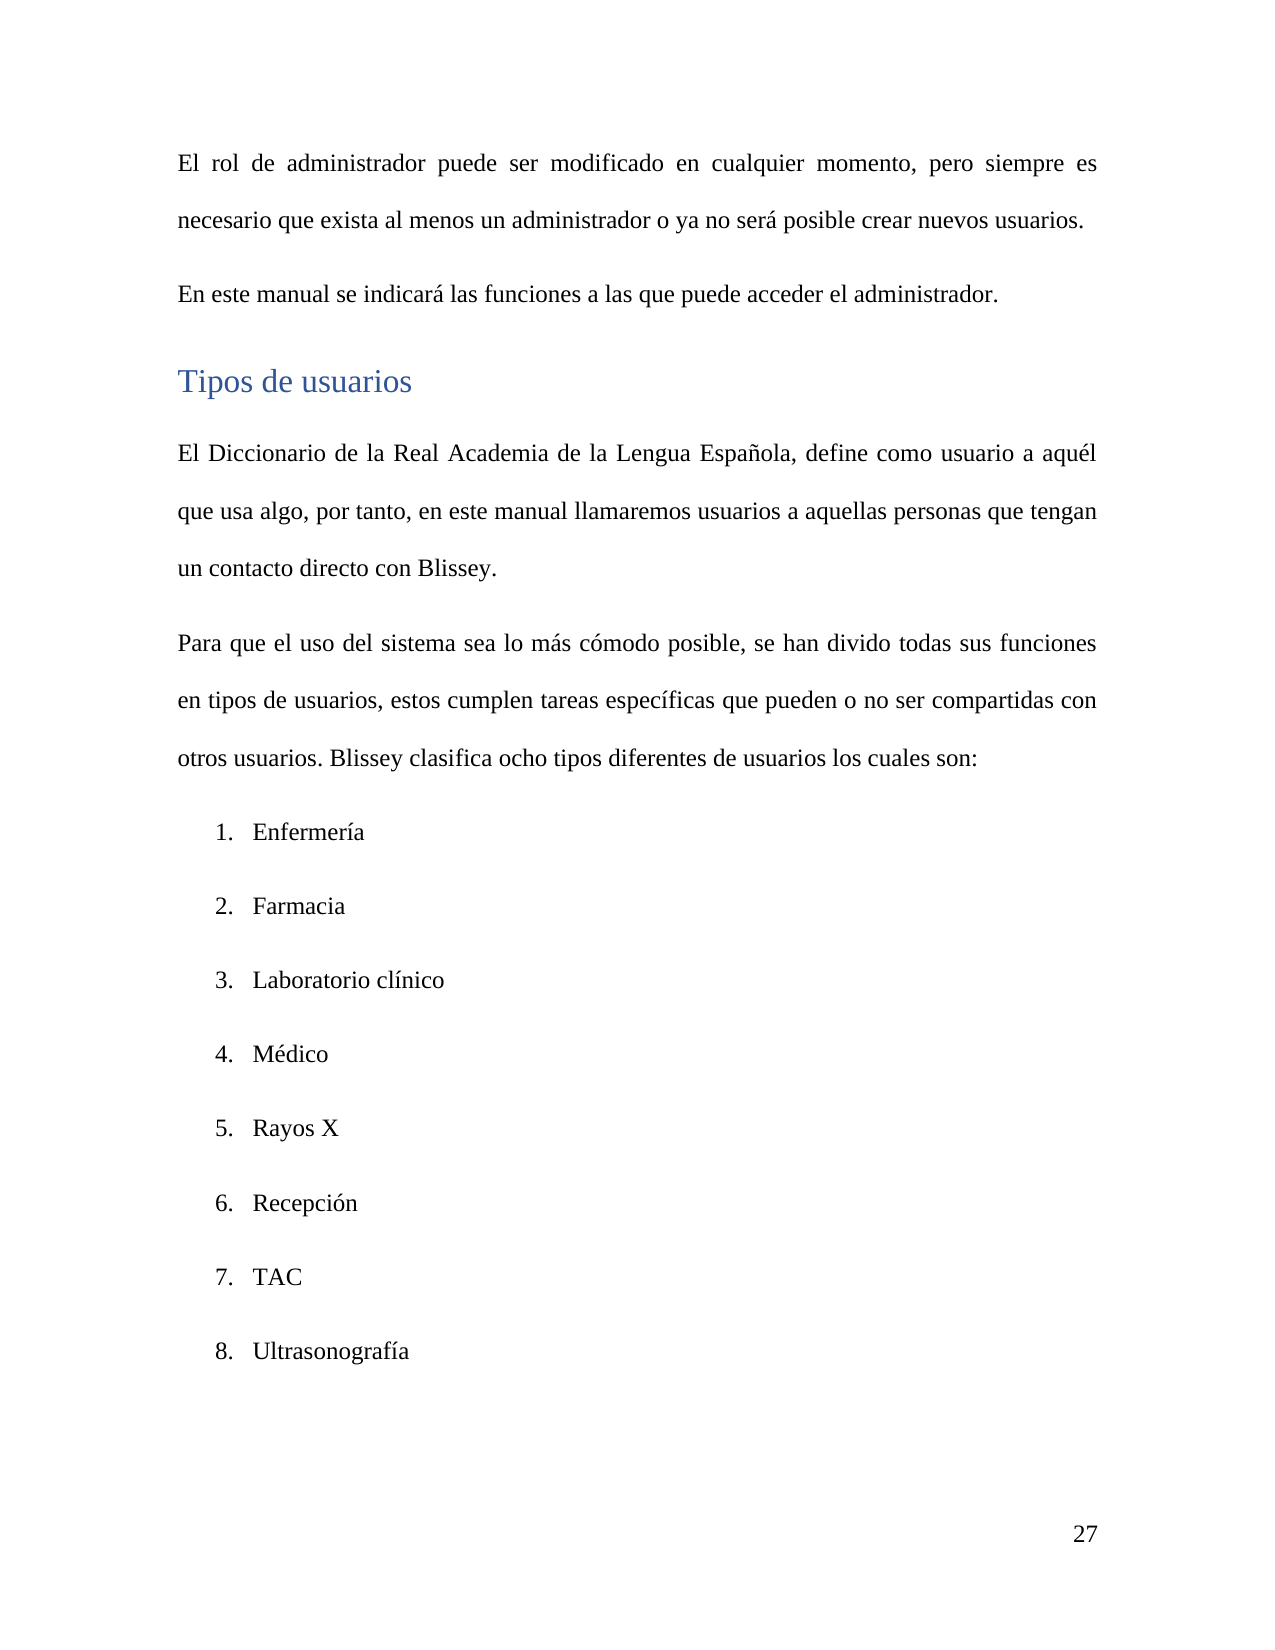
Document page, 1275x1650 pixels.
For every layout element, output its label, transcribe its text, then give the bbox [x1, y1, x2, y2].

text En este manual se indicará las funciones a las que puede acceder el administrador. [177, 279, 1098, 308]
text Tipos de usuarios [177, 362, 1098, 400]
list Enfermería [215, 817, 1098, 846]
list Recepción [215, 1188, 1098, 1216]
text El Diccionario de la Real Academia de la Lengua Española, define como usuario a aquél que usa algo, por tanto, en este manual llamaremos usuarios a aquellas personas que tengan un contacto directo con Blissey. [177, 438, 1098, 582]
list Farmacia [215, 891, 1098, 920]
list Laboratorio clínico [215, 965, 1098, 994]
list TAC [215, 1262, 1098, 1291]
list Médico [215, 1039, 1098, 1068]
list Rayos X [215, 1113, 1098, 1142]
list Ultrasonografía [215, 1336, 1098, 1365]
text El rol de administrador puede ser modificado en cualquier momento, pero siempre es necesario que exista al menos un administrador o ya no será posible crear nuevos usuarios. [177, 148, 1098, 234]
text Para que el uso del sistema sea lo más cómodo posible, se han divido todas sus funciones en tipos de usuarios, estos cumplen tareas específicas que pueden o no ser compartidas con otros usuarios. Blissey clasifica ocho tipos diferentes de usuarios los cuales son: [177, 628, 1098, 771]
